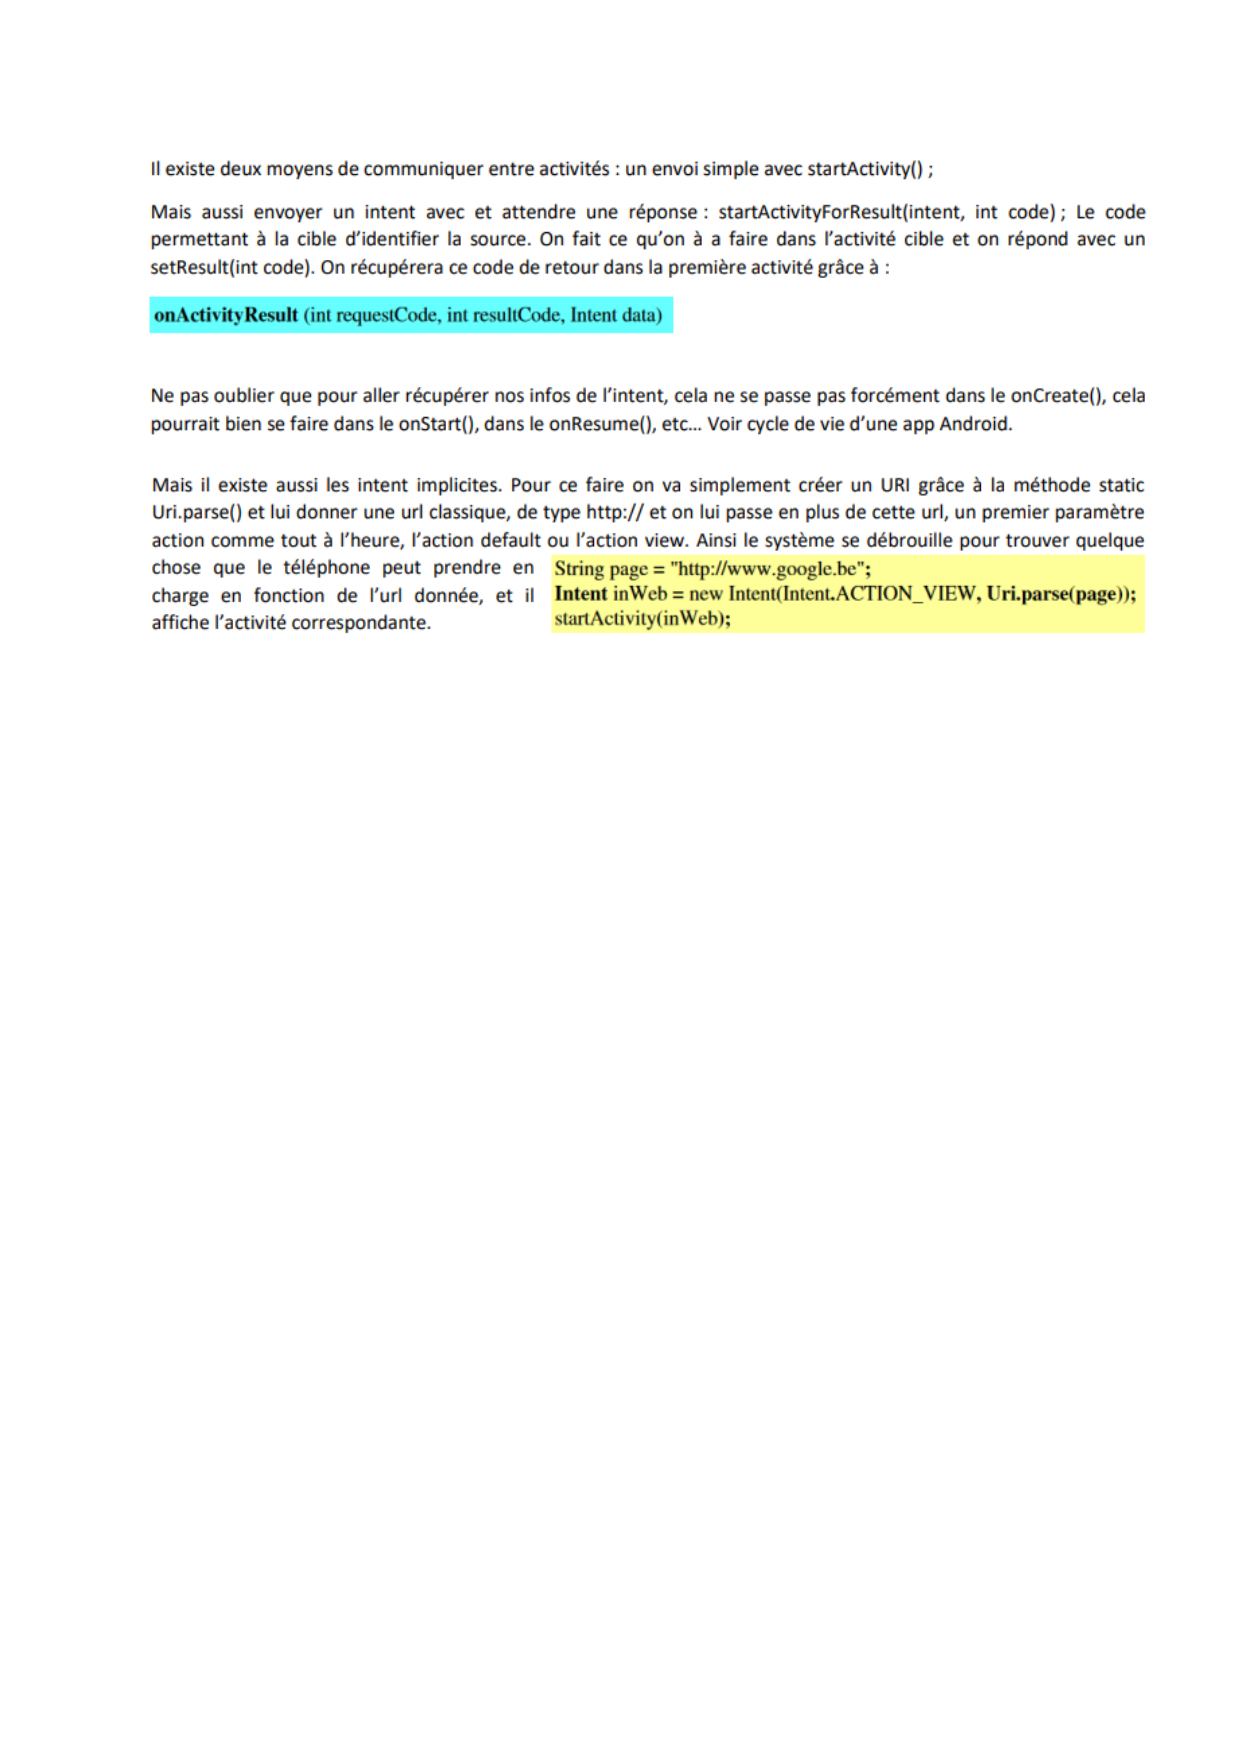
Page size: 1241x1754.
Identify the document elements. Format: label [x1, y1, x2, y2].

picture [147, 147, 1161, 448]
picture [147, 466, 1164, 648]
